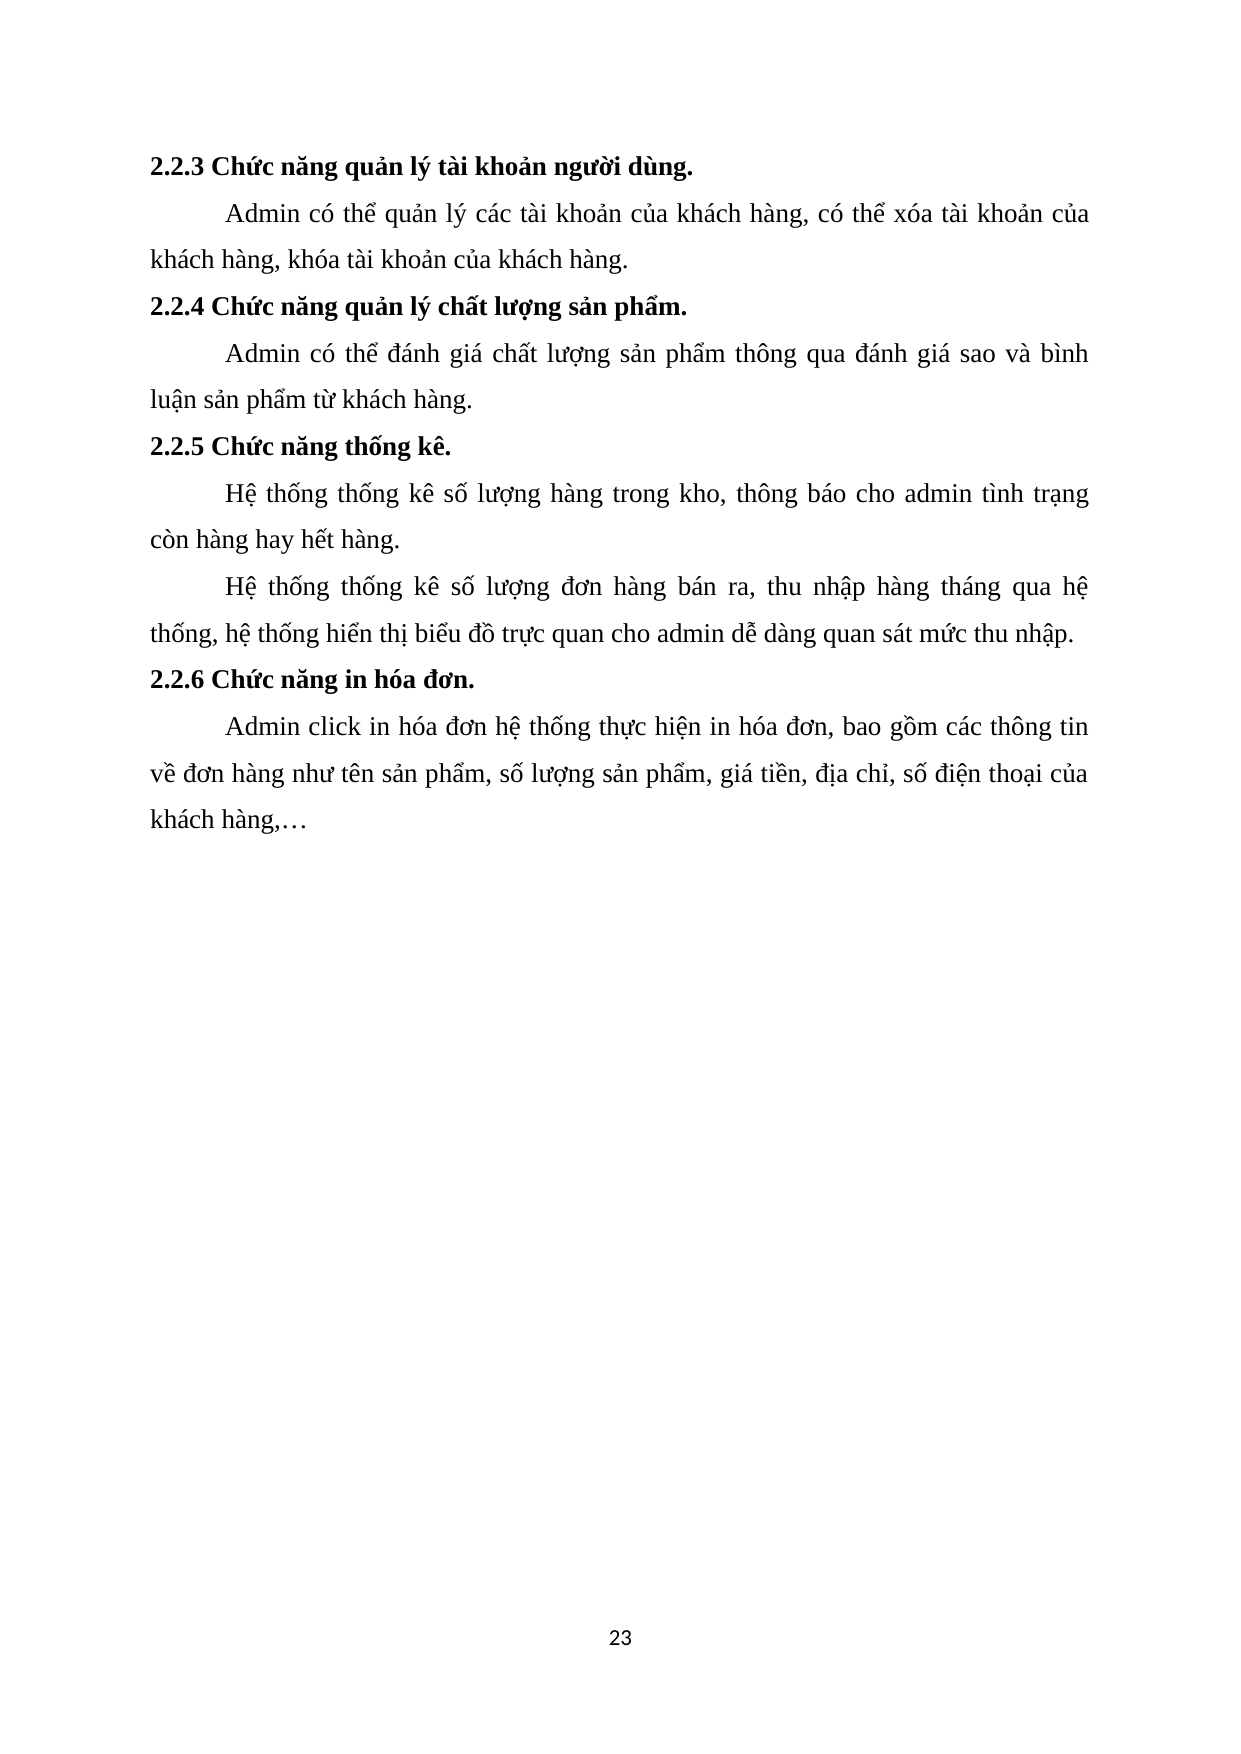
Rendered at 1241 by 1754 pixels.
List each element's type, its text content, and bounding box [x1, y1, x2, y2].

text 2.2.3 Chức năng quản lý tài khoản người dùng. [150, 150, 1090, 181]
text Admin click in hóa đơn hệ thống thực hiện in hóa đơn, bao gồm các thông tin về đơn hàng như tên sản phẩm, số lượng sản phẩm, giá tiền, địa chỉ, số điện thoại của khách hàng,… [150, 710, 1090, 834]
text 2.2.6 Chức năng in hóa đơn. [150, 663, 1090, 694]
text Hệ thống thống kê số lượng hàng trong kho, thông báo cho admin tình trạng còn hàng hay hết hàng. [150, 477, 1090, 554]
text Admin có thể quản lý các tài khoản của khách hàng, có thể xóa tài khoản của khách hàng, khóa tài khoản của khách hàng. [150, 197, 1090, 274]
text 2.2.5 Chức năng thống kê. [150, 430, 1090, 461]
text Admin có thể đánh giá chất lượng sản phẩm thông qua đánh giá sao và bình luận sản phẩm từ khách hàng. [150, 337, 1090, 414]
text Hệ thống thống kê số lượng đơn hàng bán ra, thu nhập hàng tháng qua hệ thống, hệ thống hiển thị biểu đồ trực quan cho admin dễ dàng quan sát mức thu nhập. [150, 570, 1090, 648]
text 2.2.4 Chức năng quản lý chất lượng sản phẩm. [150, 290, 1090, 321]
